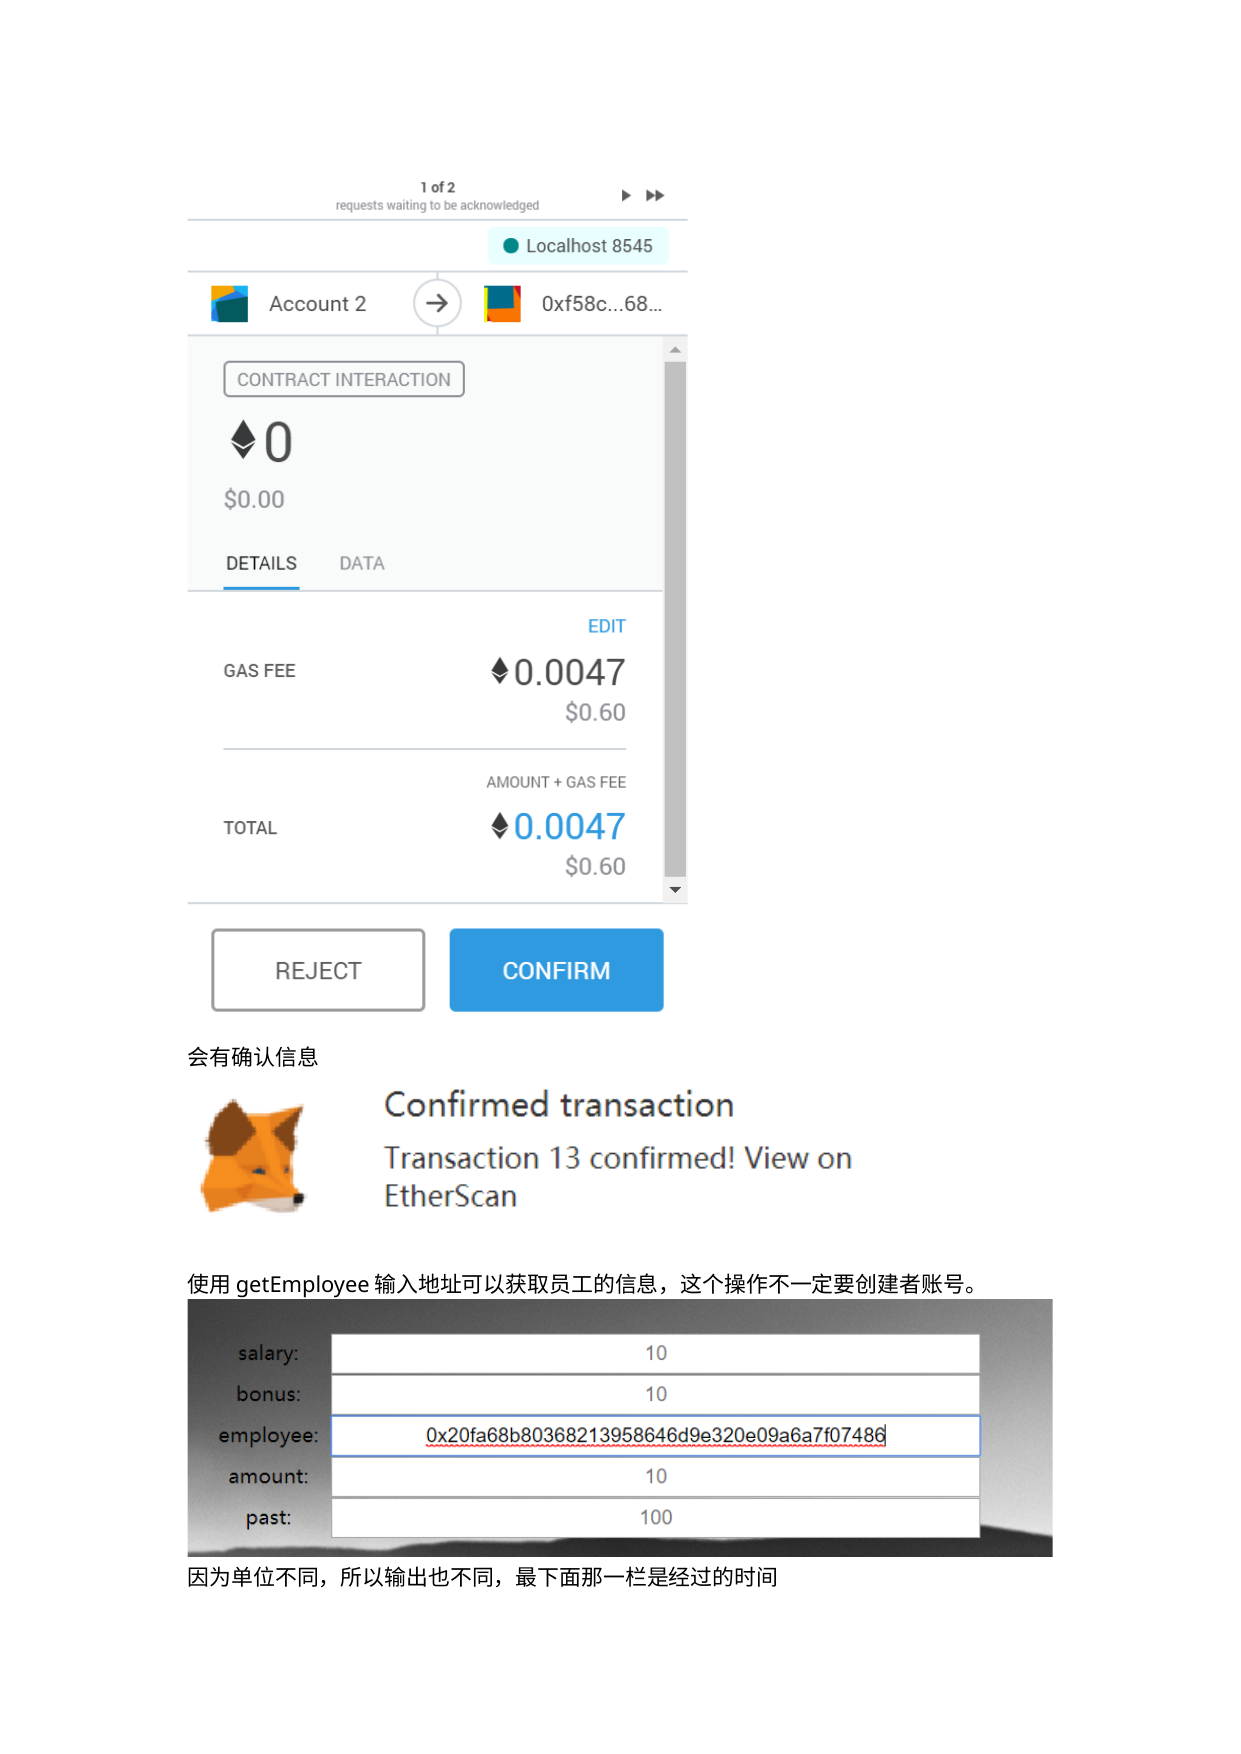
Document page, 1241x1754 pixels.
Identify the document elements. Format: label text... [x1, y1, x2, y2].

picture [187, 162, 688, 1037]
text 使用getEmployee输入地址可以获取员工的信息，这个操作不一定要创建者账号。 [187, 1267, 1053, 1299]
picture [187, 1299, 1053, 1557]
text 因为单位不同，所以输出也不同，最下面那一栏是经过的时间 [187, 1559, 1053, 1592]
picture [187, 1072, 916, 1243]
text 会有确认信息 [187, 1039, 1053, 1072]
